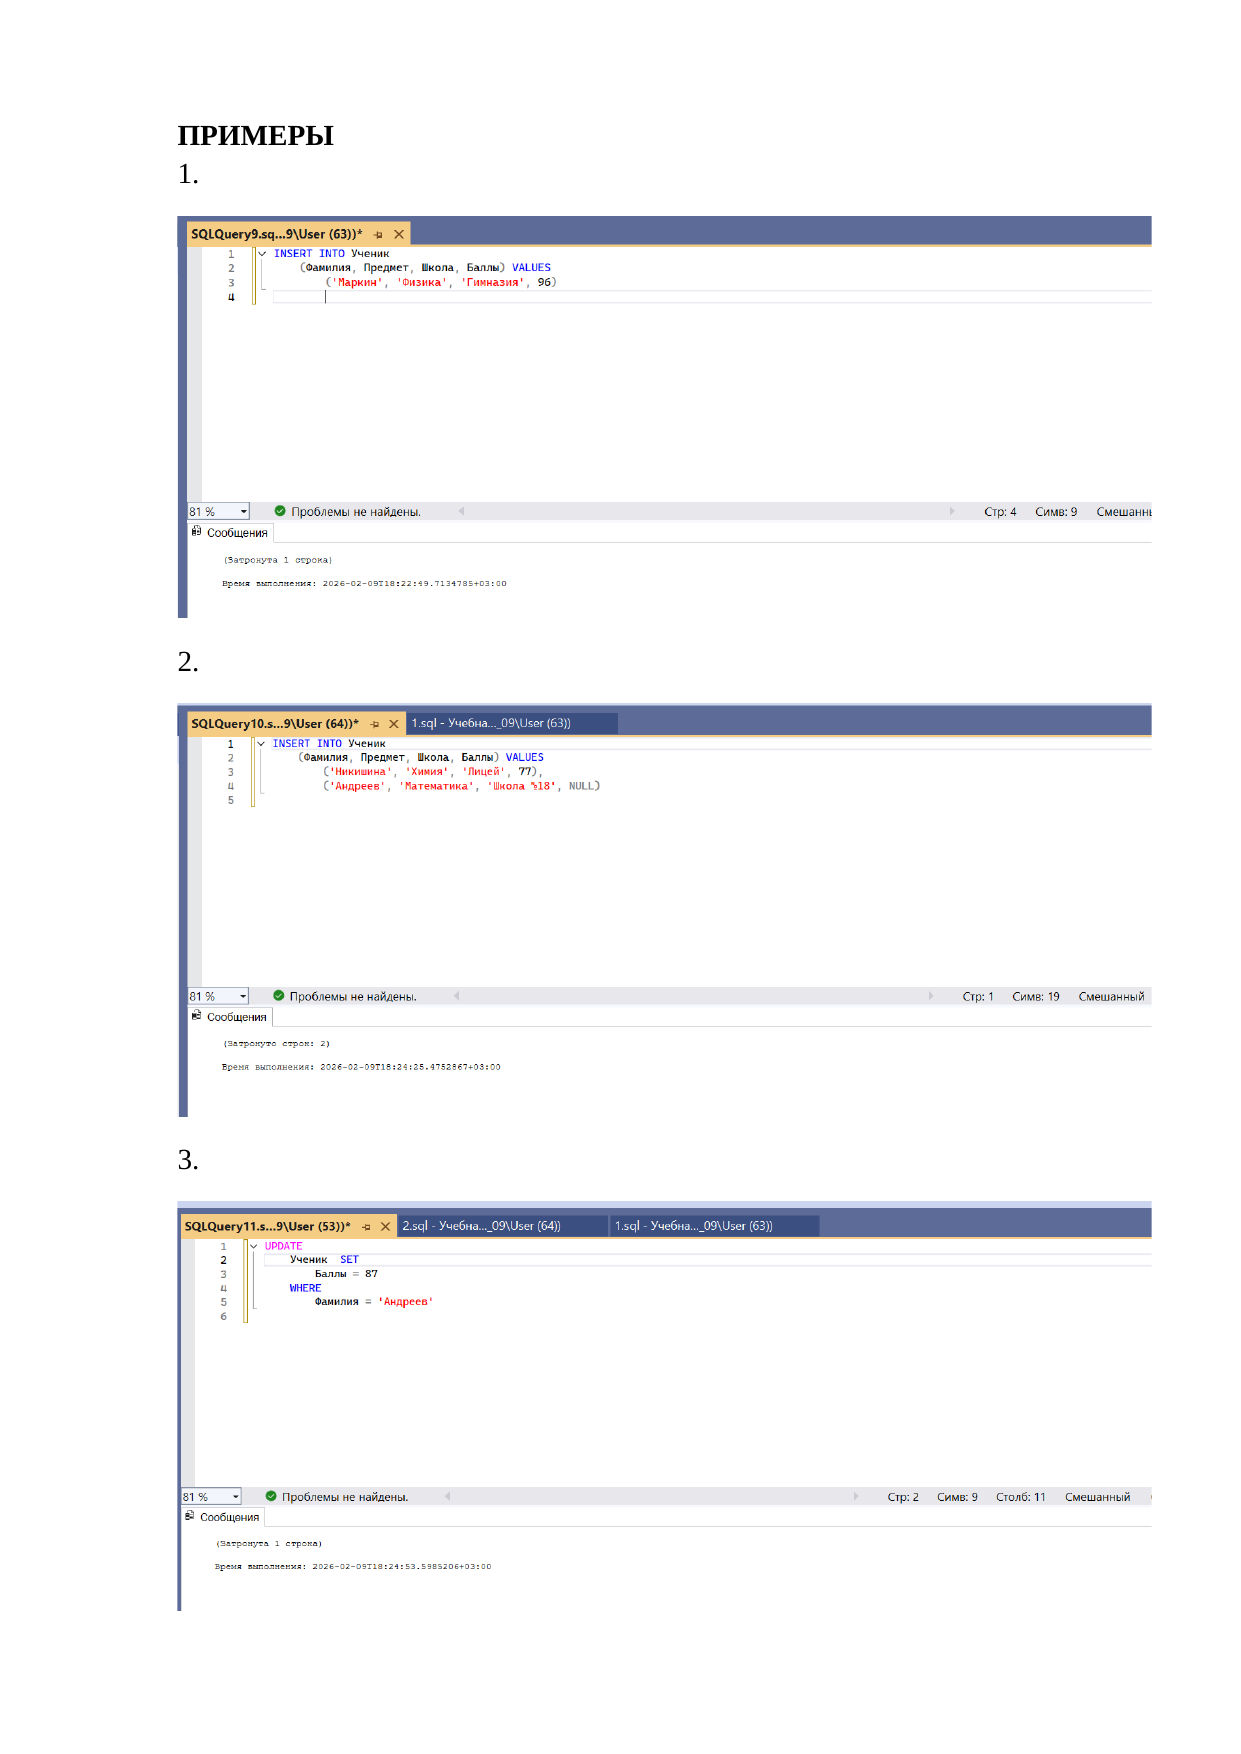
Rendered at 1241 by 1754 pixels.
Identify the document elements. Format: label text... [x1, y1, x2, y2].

picture [177, 1201, 1152, 1611]
picture [177, 216, 1152, 618]
subtitle ПРИМЕРЫ [177, 118, 1152, 152]
picture [177, 703, 1152, 1117]
